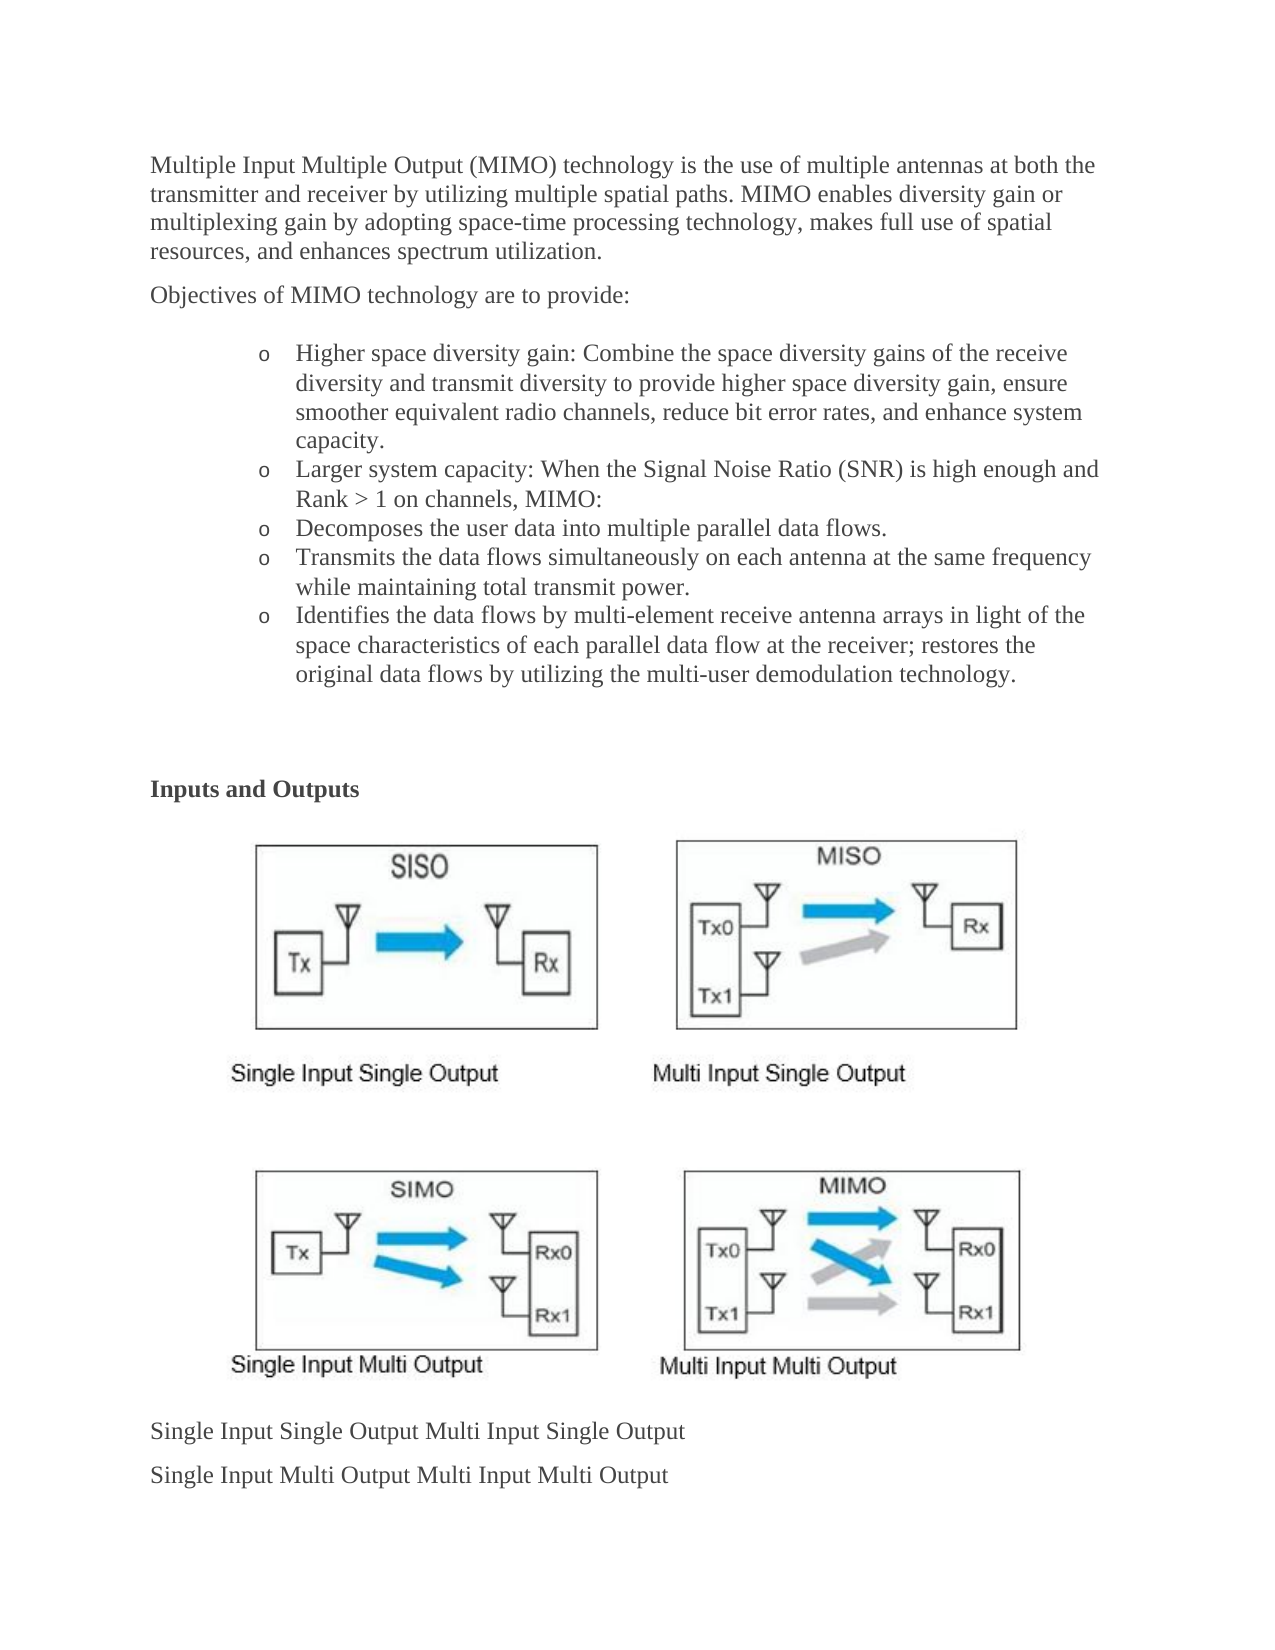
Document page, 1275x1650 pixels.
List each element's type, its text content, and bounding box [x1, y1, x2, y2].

text Multiple Input Multiple Output (MIMO) technology is the use of multiple antennas at both the transmitter and receiver by utilizing multiple spatial paths. MIMO enables diversity gain or multiplexing gain by adopting space-time processing technology, makes full use of spatial resources, and enhances spectrum utilization. [150, 150, 1109, 265]
text Inputs and Outputs [150, 774, 1109, 802]
list Transmits the data flows simultaneously on each antenna at the same frequency while maintaining total transmit power. [258, 542, 1109, 601]
list Higher space diversity gain: Combine the space diversity gains of the receive diversity and transmit diversity to provide higher space diversity gain, ensure smoother equivalent radio channels, reduce bit error rates, and enhance system capacity. [258, 338, 1109, 454]
text Single Input Single Output Multi Input Single Output [150, 1416, 1109, 1445]
text Objectives of MIMO technology are to provide: [150, 281, 1109, 309]
list Larger system capacity: When the Signal Noise Ratio (SNR) is high enough and Rank > 1 on channels, MIMO: [258, 454, 1109, 513]
text Single Input Multi Output Multi Input Multi Output [150, 1461, 1109, 1489]
picture [226, 818, 1033, 1401]
list Identifies the data flows by multi-element receive antenna arrays in light of the space characteristics of each parallel data flow at the receiver; restores the original data flows by utilizing the multi-user demodulation technology. [258, 601, 1109, 688]
list Decomposes the user data into multiple parallel data flows. [258, 513, 1109, 542]
